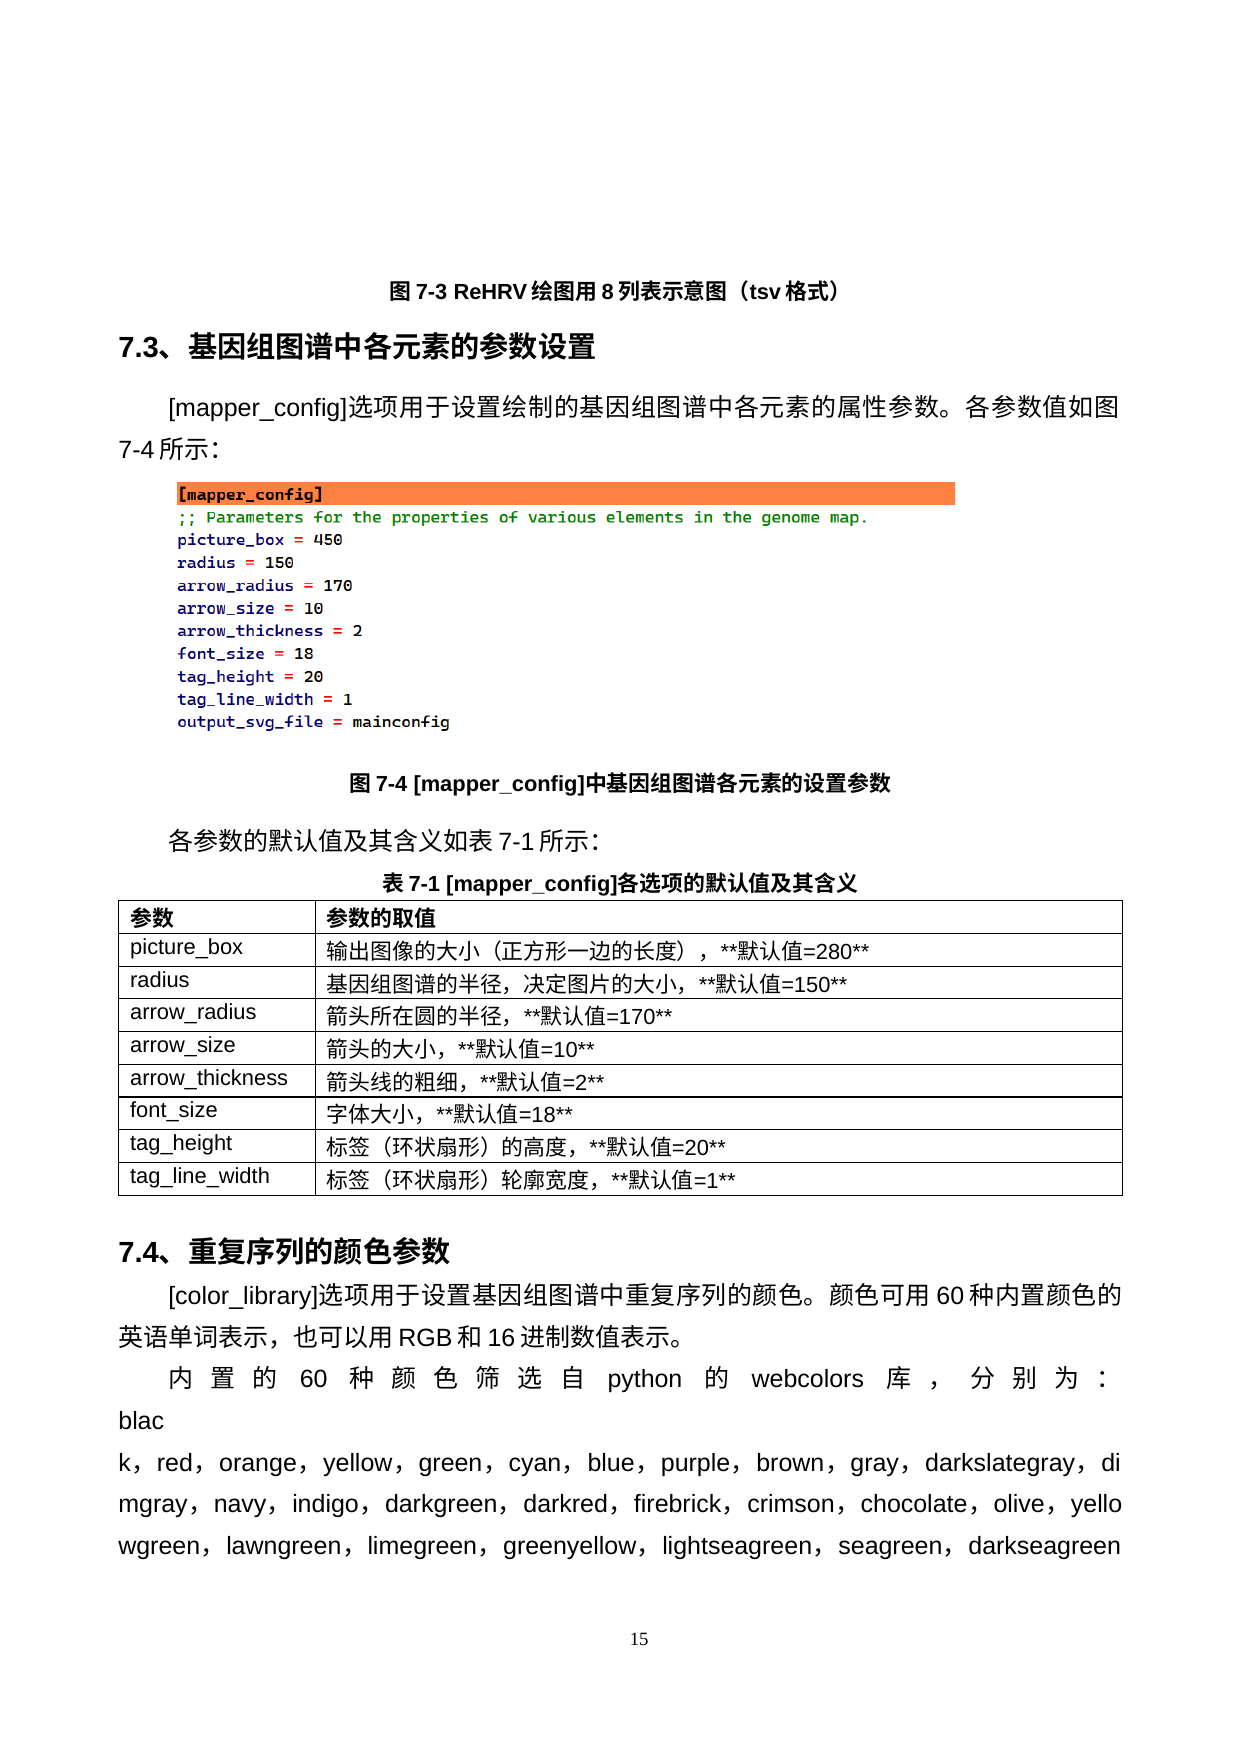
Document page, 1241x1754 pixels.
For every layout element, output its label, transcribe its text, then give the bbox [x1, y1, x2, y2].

text [color_library]选项用于设置基因组图谱中重复序列的颜色。颜色可用60种内置颜色的英语单词表示，也可以用RGB和16进制数值表示。 [118, 1271, 1122, 1354]
text [mapper_config]选项用于设置绘制的基因组图谱中各元素的属性参数。各参数值如图7-4所示： [118, 383, 1122, 466]
table_cell picture_box [119, 934, 315, 966]
subtitle 7.3、基因组图谱中各元素的参数设置 [118, 324, 1122, 366]
table_header 参数 [119, 901, 315, 933]
text 表7-1 [mapper_config]各选项的默认值及其含义 [118, 858, 1122, 900]
text 图7-3 ReHRV绘图用8列表示意图（tsv格式） [118, 266, 1122, 307]
table_cell 标签（环状扇形）轮廓宽度，**默认值=1** [316, 1163, 1122, 1194]
table_cell 标签（环状扇形）的高度，**默认值=20** [316, 1130, 1122, 1162]
text 图7-4 [mapper_config]中基因组图谱各元素的设置参数 [118, 758, 1122, 800]
table_cell arrow_size [119, 1032, 315, 1064]
table_cell font_size [119, 1098, 315, 1129]
table_cell arrow_radius [119, 999, 315, 1031]
table_cell radius [119, 967, 315, 998]
table_cell 箭头线的粗细，**默认值=2** [316, 1065, 1122, 1096]
table_header 参数的取值 [316, 901, 1122, 933]
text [118, 1354, 1122, 1563]
table_cell arrow_thickness [119, 1065, 315, 1096]
text 各参数的默认值及其含义如表7-1所示： [118, 817, 1122, 858]
table_cell 箭头的大小，**默认值=10** [316, 1032, 1122, 1064]
table_cell 箭头所在圆的半径，**默认值=170** [316, 999, 1122, 1031]
table_cell 输出图像的大小（正方形一边的长度），**默认值=280** [316, 934, 1122, 966]
subtitle 7.4、重复序列的颜色参数 [118, 1229, 1122, 1271]
table_cell tag_line_width [119, 1163, 315, 1194]
picture [176, 482, 956, 736]
table_cell tag_height [119, 1130, 315, 1162]
table_cell 字体大小，**默认值=18** [316, 1098, 1122, 1129]
table_cell 基因组图谱的半径，决定图片的大小，**默认值=150** [316, 967, 1122, 998]
